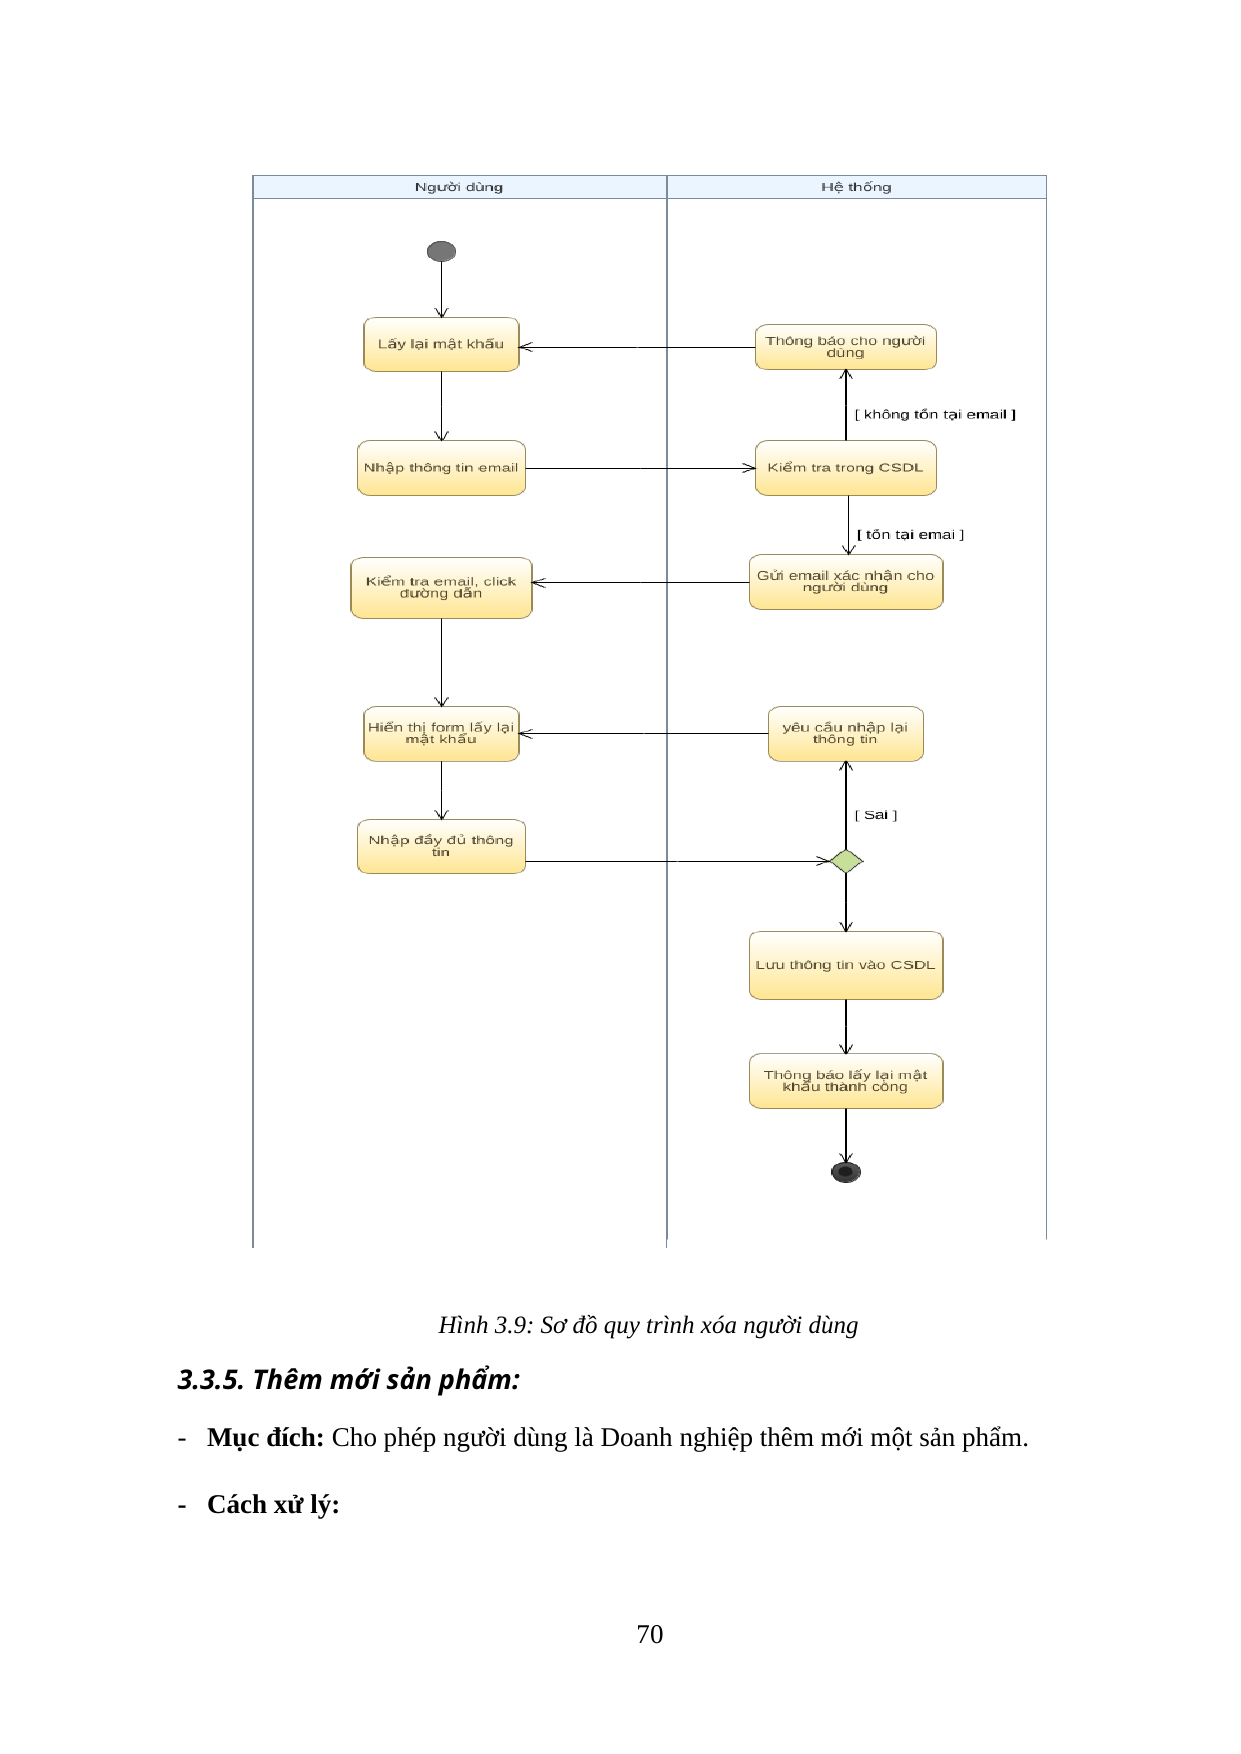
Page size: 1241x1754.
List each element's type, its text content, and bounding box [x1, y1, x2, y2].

list Mục đích: Cho phép người dùng là Doanh nghiệp thêm mới một sản phẩm. [177, 1421, 1122, 1452]
picture [214, 147, 1085, 1275]
list Cách xử lý: [177, 1488, 1122, 1519]
subtitle 3.3.5. Thêm mới sản phẩm: [177, 1360, 1122, 1397]
text Hình 3.9: Sơ đồ quy trình xóa người dùng [177, 1311, 1122, 1339]
